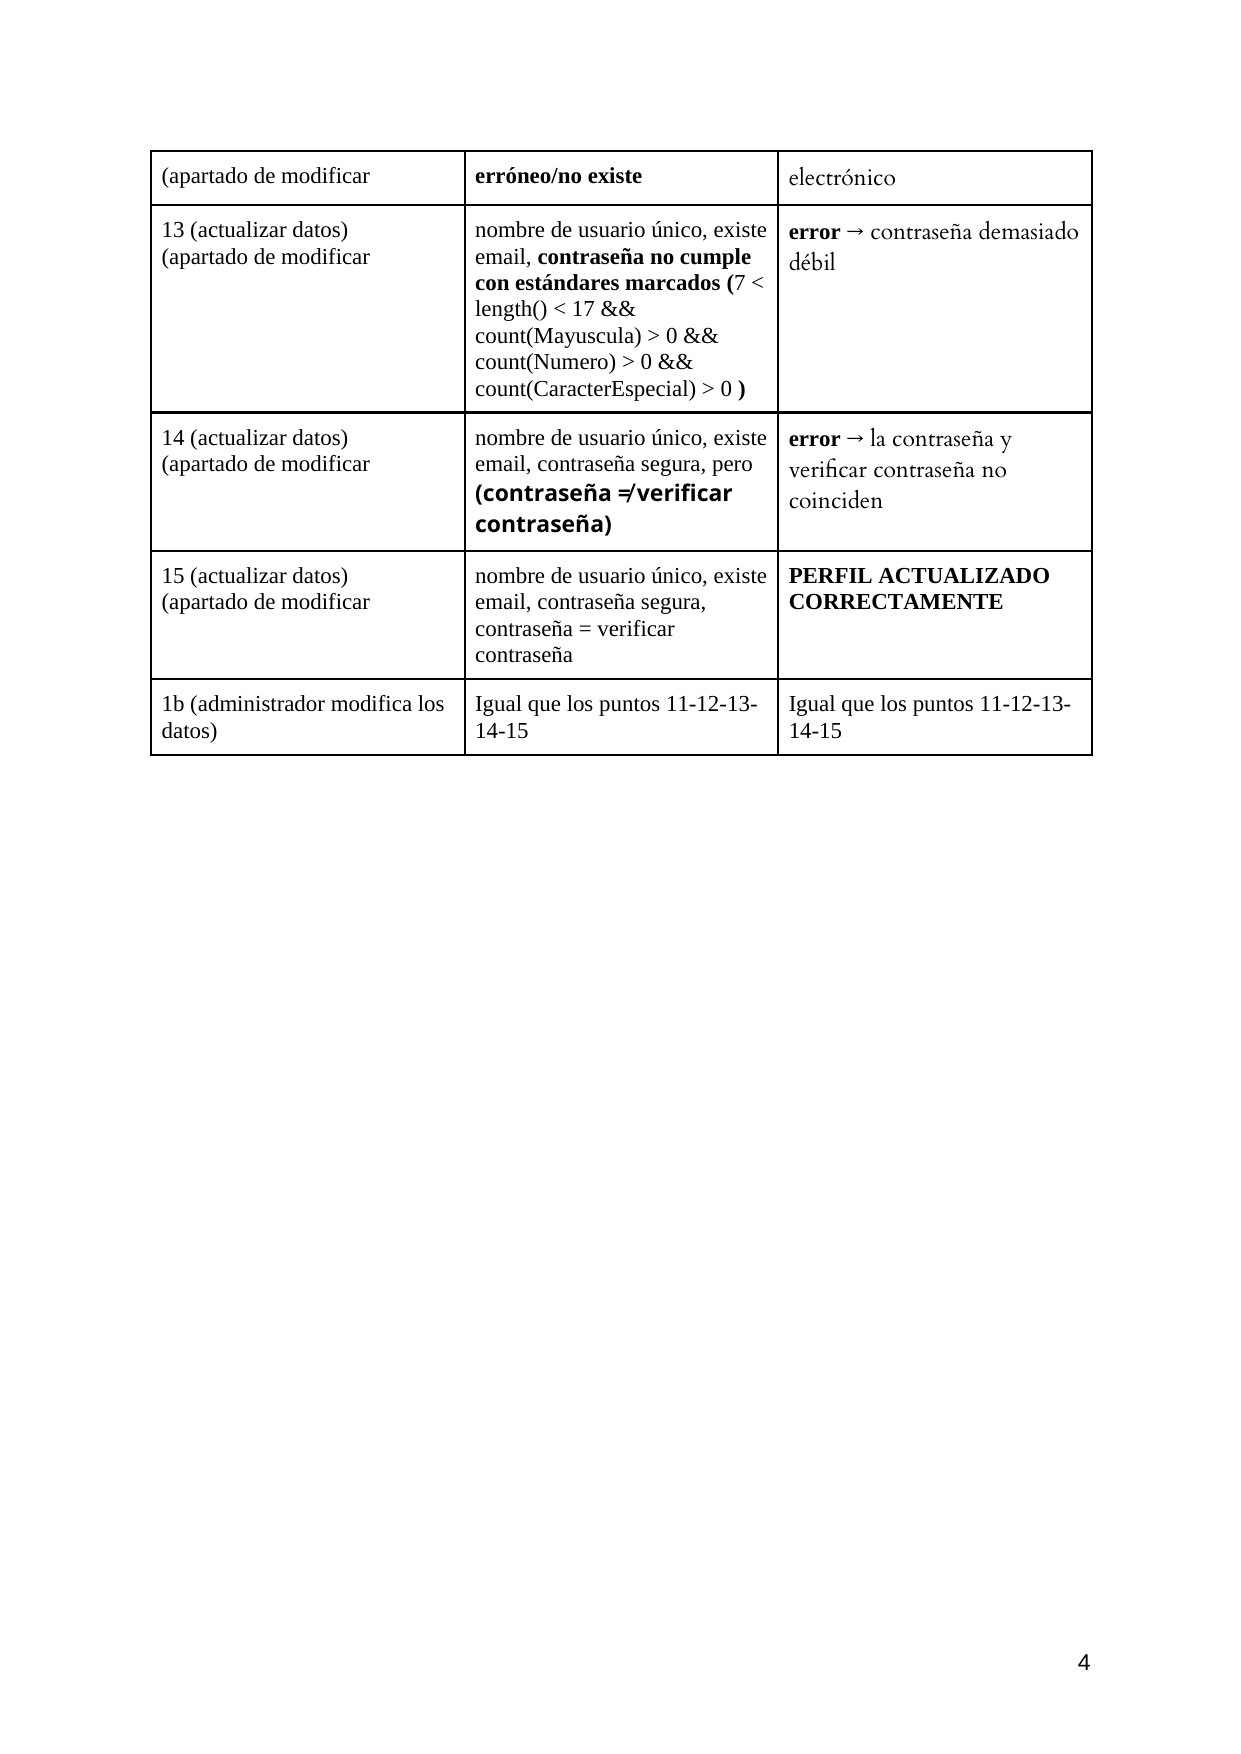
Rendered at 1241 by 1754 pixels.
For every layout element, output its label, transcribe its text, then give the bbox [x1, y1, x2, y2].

table_cell 1b (administrador modifica los datos) [152, 680, 464, 753]
table_cell nombre de usuario único, existe email, contraseña no cumple con estándares marcados (7 < length() < 17 && count(Mayuscula) > 0 && count(Numero) > 0 && count(CaracterEspecial) > 0 ) [466, 206, 777, 411]
table_cell 14 (actualizar datos) (apartado de modificar [152, 414, 464, 549]
table_cell error → la contraseña y verificar contraseña no coinciden [779, 414, 1091, 549]
table_cell PERFIL ACTUALIZADO CORRECTAMENTE [779, 552, 1091, 678]
table_cell nombre de usuario único, existe email, contraseña segura, pero (contraseña ≠ verificar contraseña) [466, 414, 777, 549]
table_cell error → contraseña demasiado débil [779, 206, 1091, 411]
table_cell 15 (actualizar datos) (apartado de modificar [152, 552, 464, 678]
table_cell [779, 152, 1091, 204]
table_cell Igual que los puntos 11-12-13-14-15 [779, 680, 1091, 753]
table_cell Igual que los puntos 11-12-13-14-15 [466, 680, 777, 753]
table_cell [152, 152, 464, 204]
table_cell 13 (actualizar datos) (apartado de modificar [152, 206, 464, 411]
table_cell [466, 152, 777, 204]
table_cell nombre de usuario único, existe email, contraseña segura, contraseña = verificar contraseña [466, 552, 777, 678]
